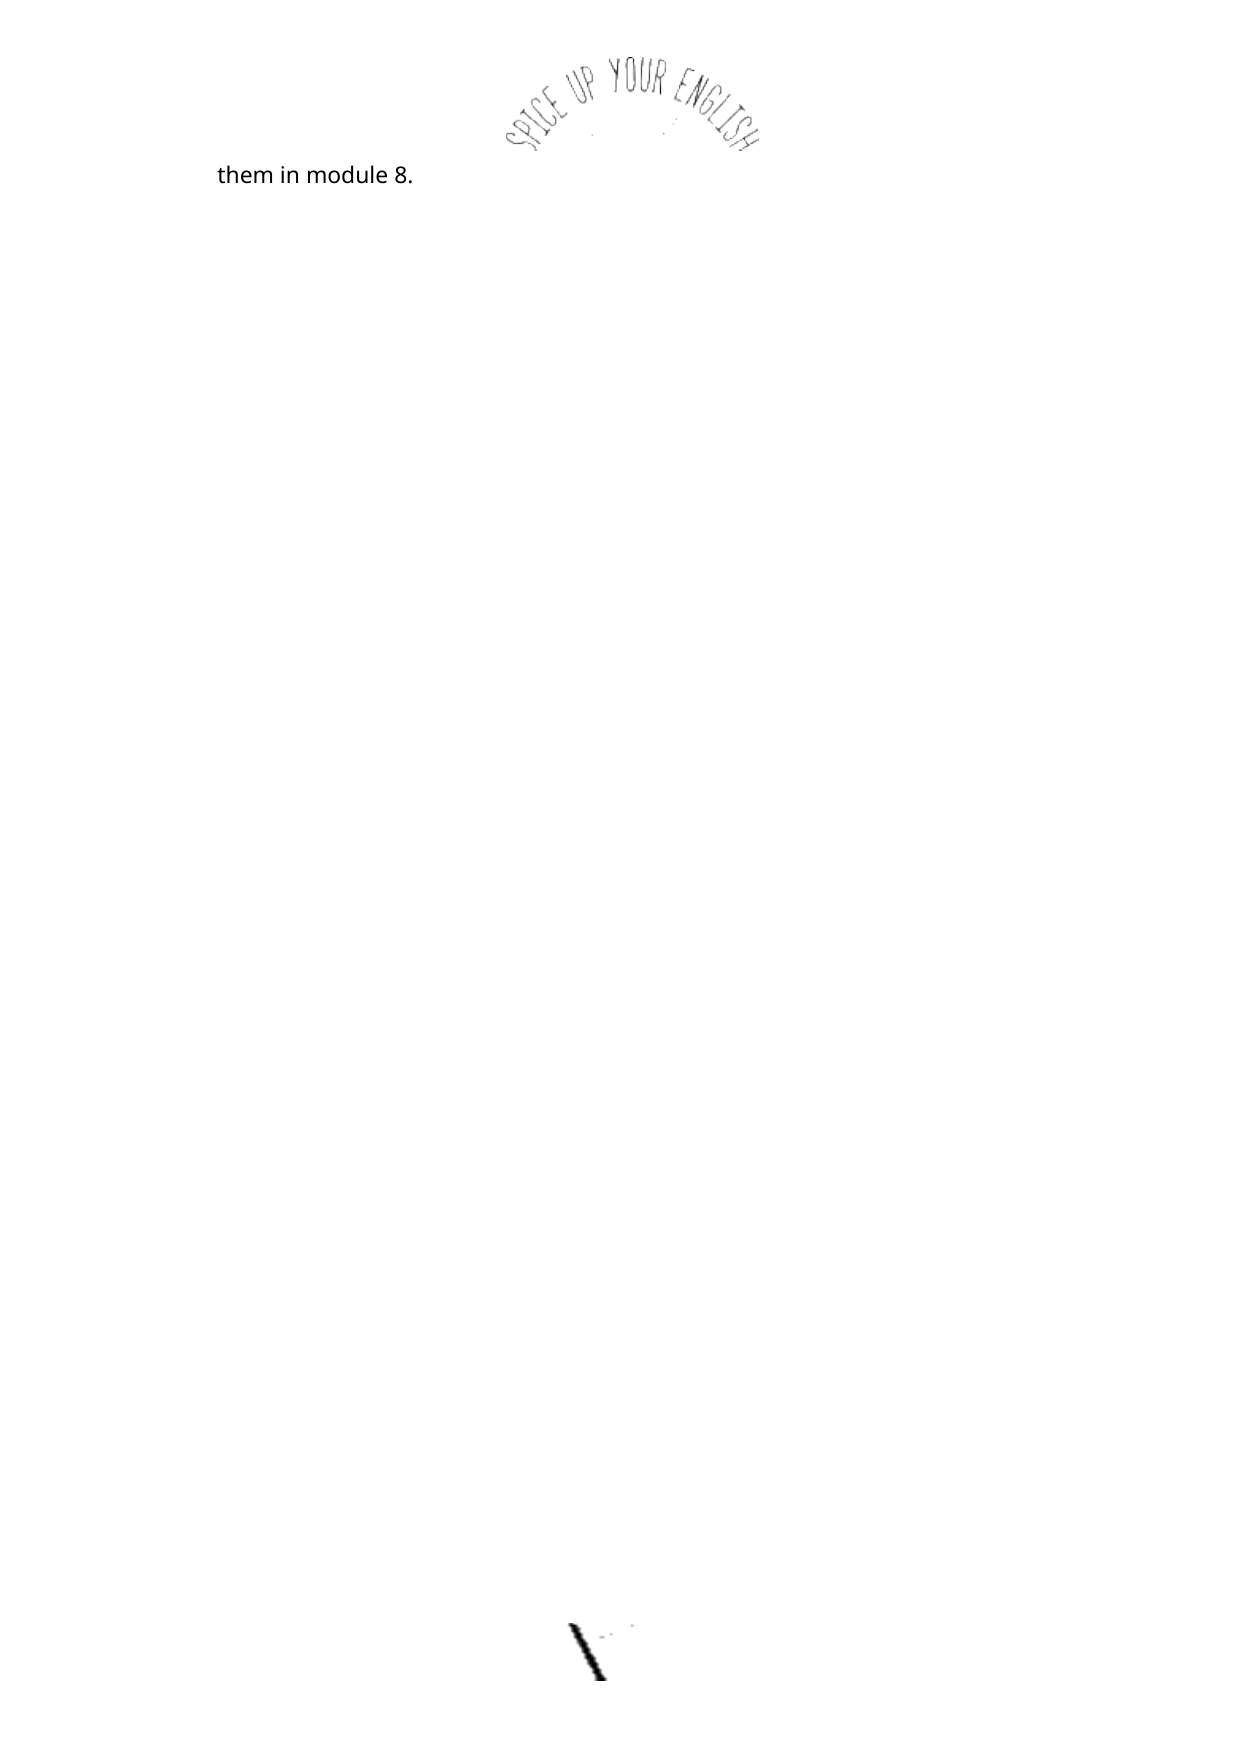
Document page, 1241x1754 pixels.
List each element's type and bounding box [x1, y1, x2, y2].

list [179, 156, 1090, 193]
